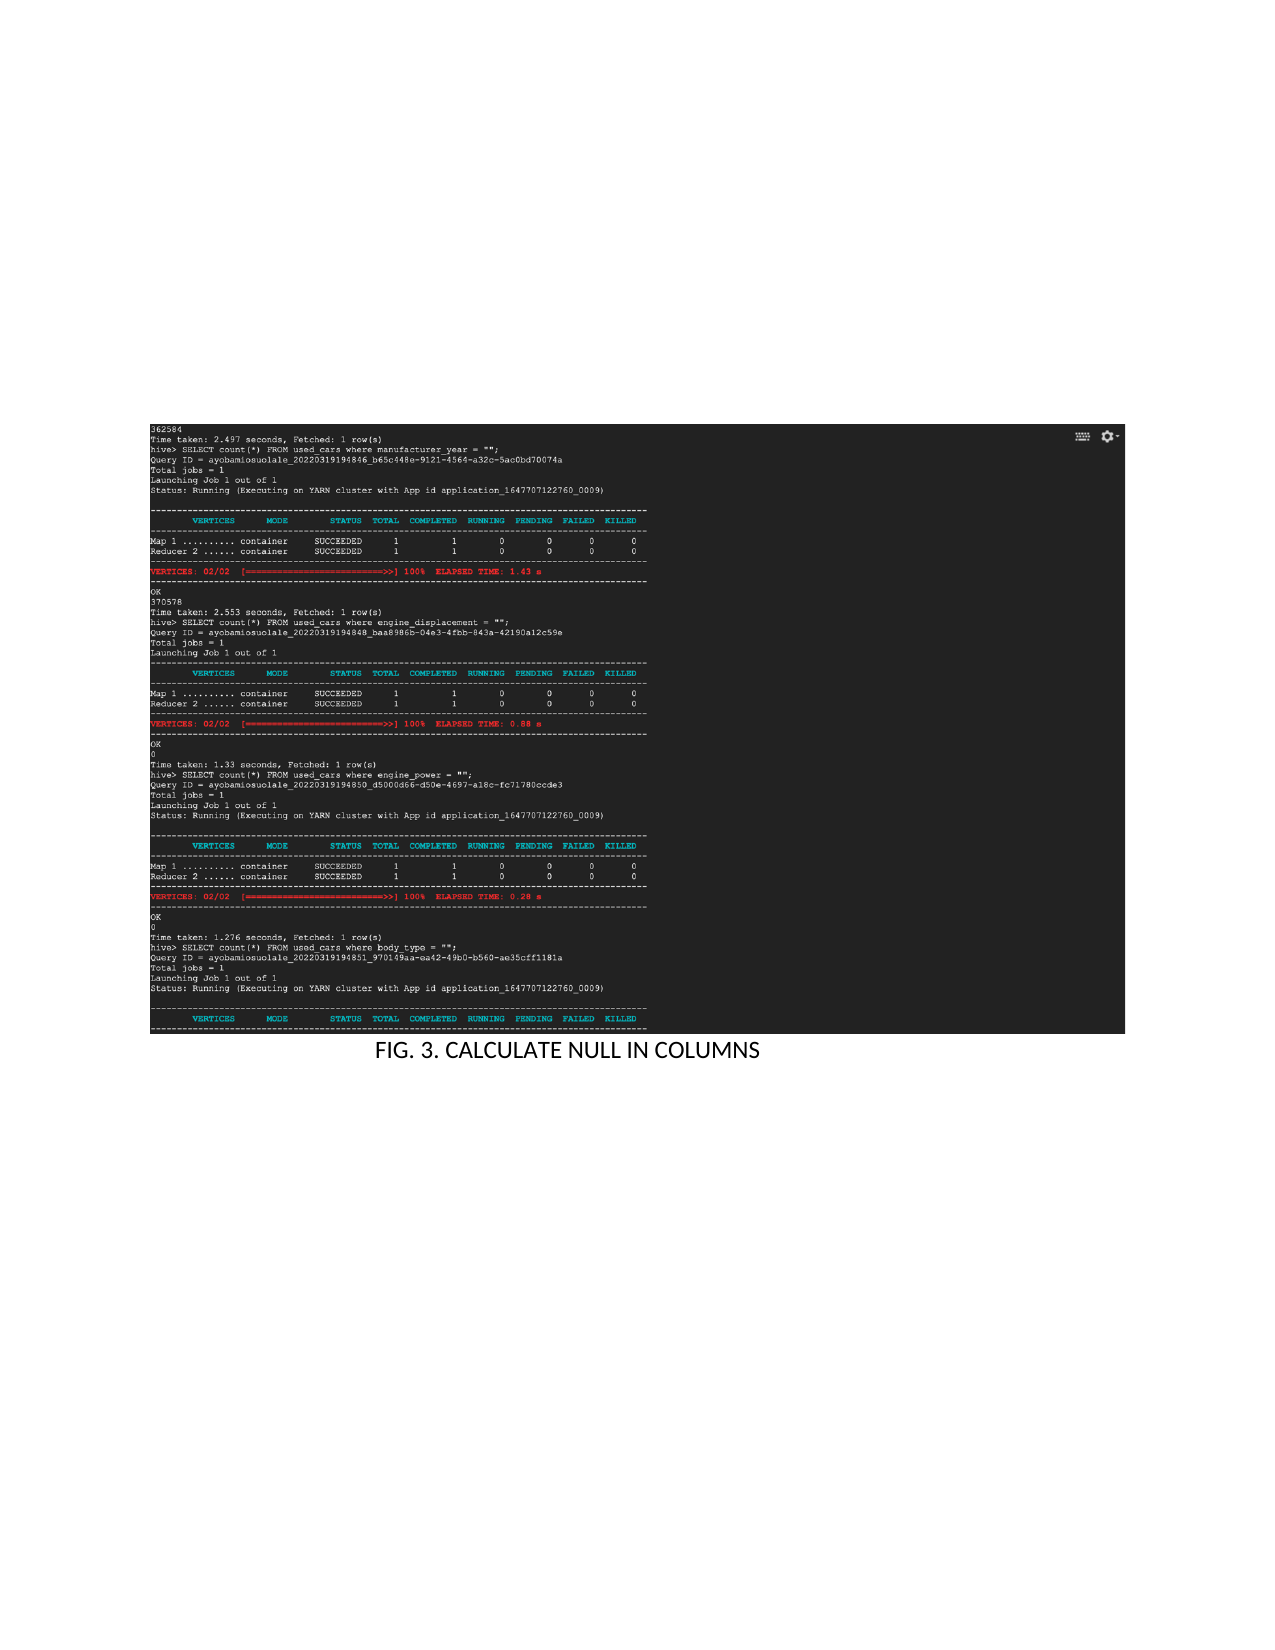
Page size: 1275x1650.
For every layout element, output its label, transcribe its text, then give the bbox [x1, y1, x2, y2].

picture [150, 424, 1125, 1034]
text FIG. 3. CALCULATE NULL IN COLUMNS [300, 1034, 1125, 1064]
